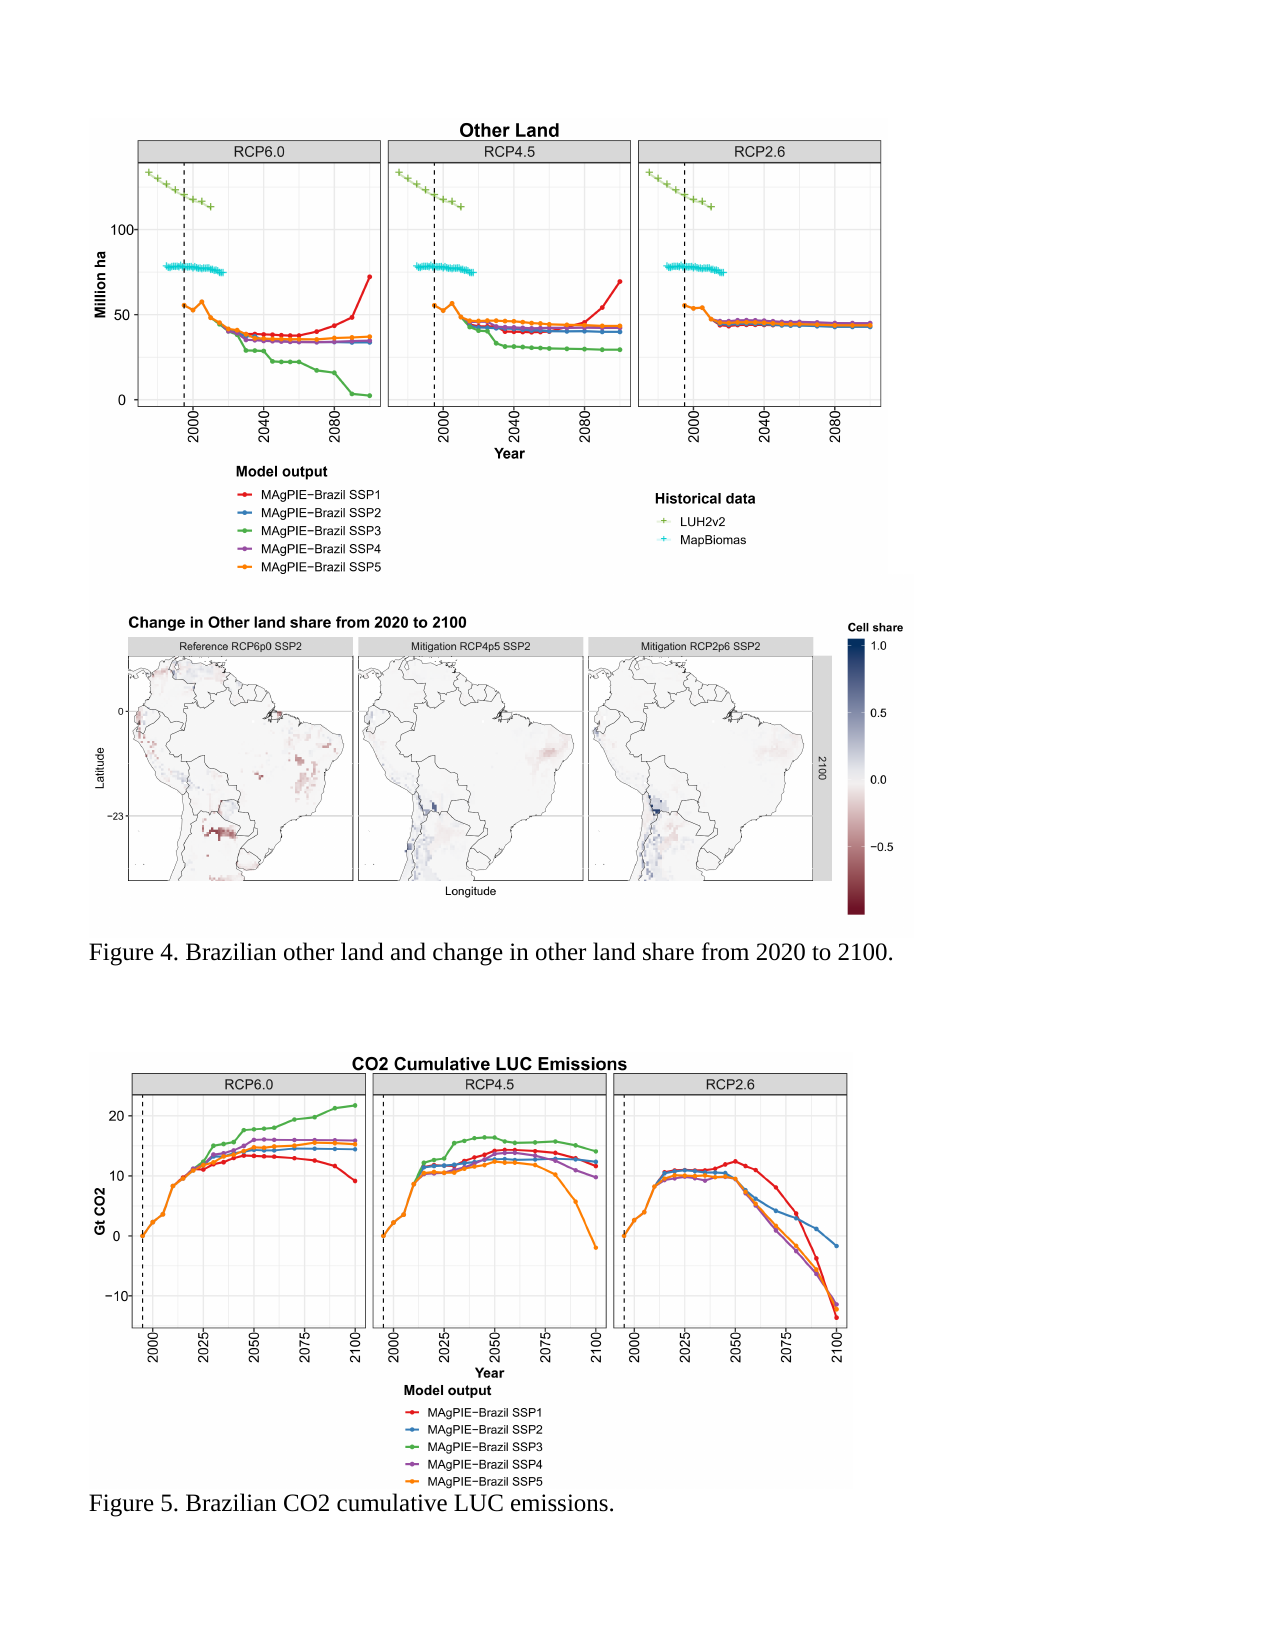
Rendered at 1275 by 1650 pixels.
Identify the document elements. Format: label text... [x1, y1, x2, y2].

picture [88, 1052, 853, 1489]
text Figure 5. Brazilian CO2 cumulative LUC emissions. [89, 1488, 1186, 1517]
picture [88, 118, 914, 938]
text Figure 4. Brazilian other land and change in other land share from 2020 to 2100. [89, 937, 1186, 966]
